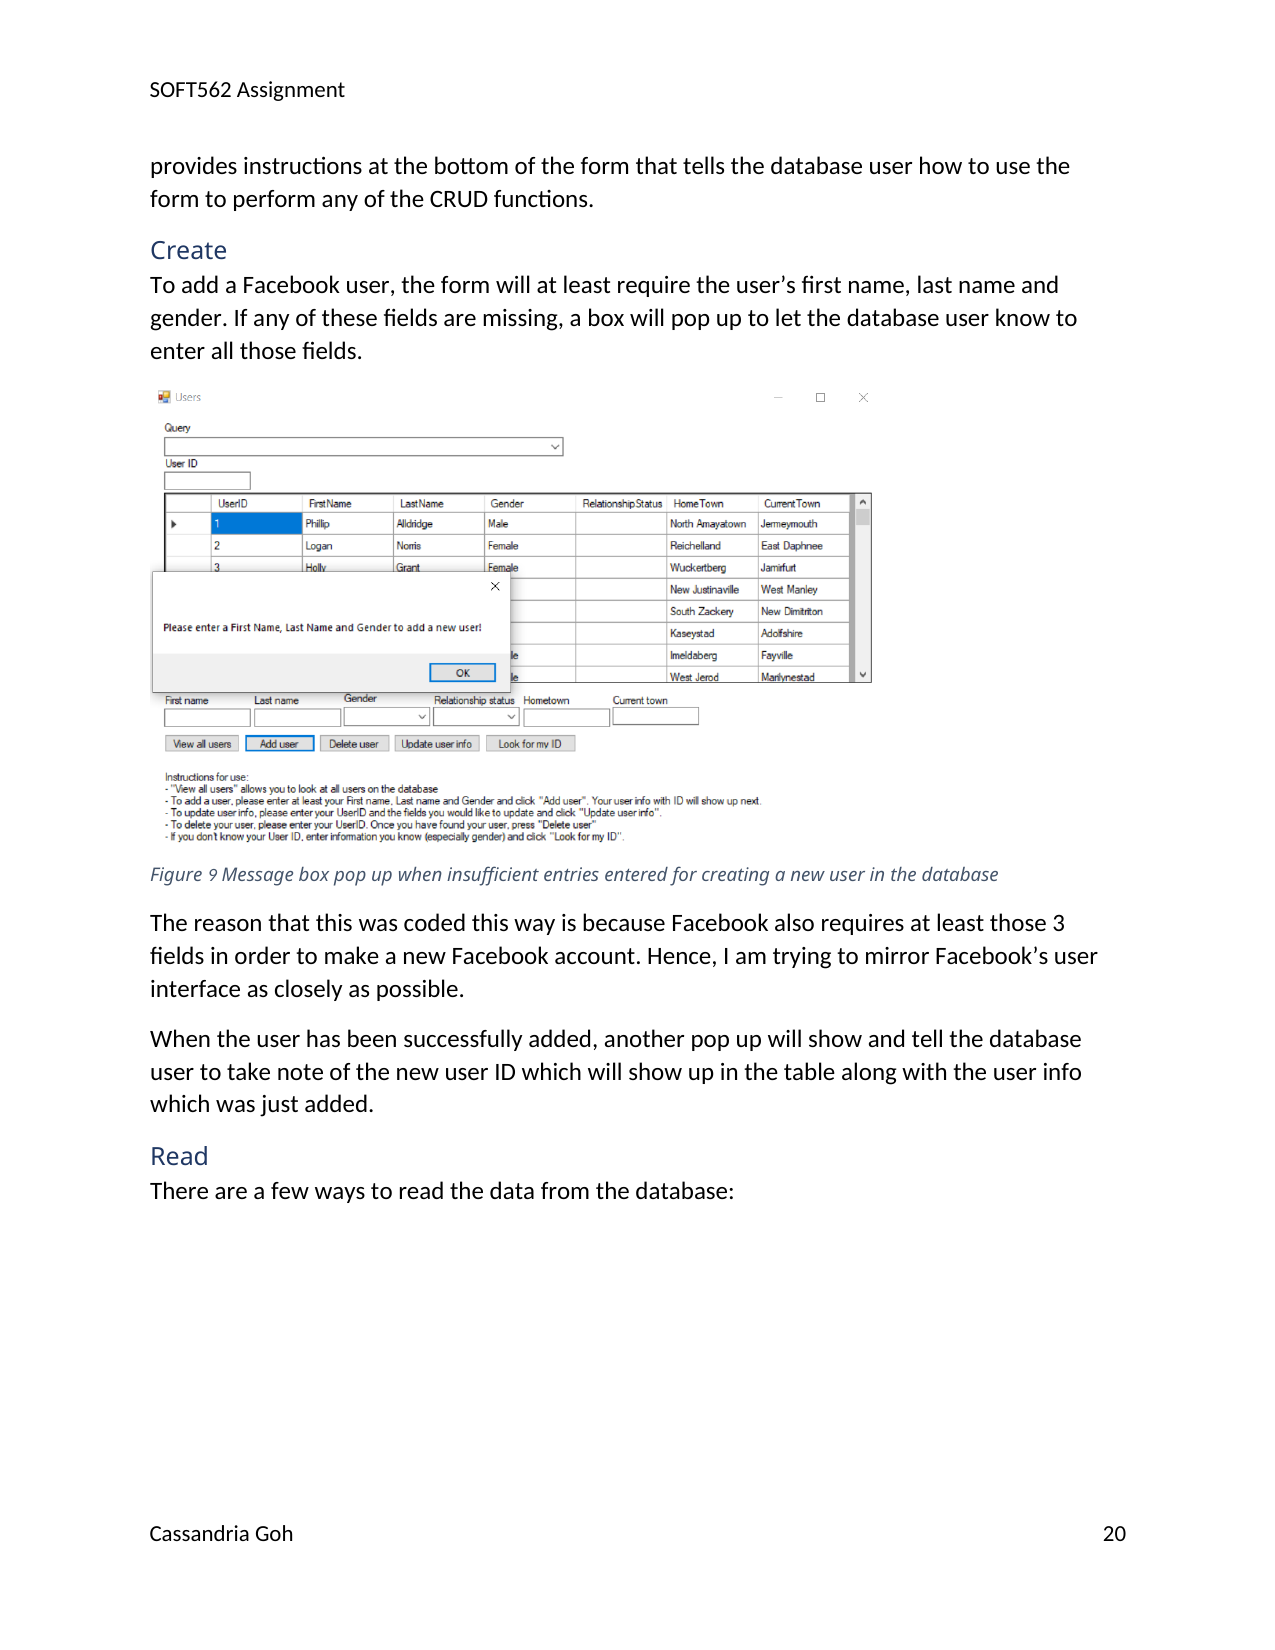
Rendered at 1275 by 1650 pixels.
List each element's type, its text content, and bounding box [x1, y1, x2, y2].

text Figure 9 Message box pop up when insufficient entries entered for creating a new user in the database [150, 861, 1125, 887]
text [150, 150, 1125, 213]
subtitle Read [150, 1138, 1125, 1172]
text The reason that this was coded this way is because Facebook also requires at least those 3 fields in order to make a new Facebook account. Hence, I am trying to mirror Facebook’s user interface as closely as possible. [150, 907, 1125, 1004]
picture [150, 384, 882, 843]
subtitle Create [150, 232, 1125, 267]
text There are a few ways to read the data from the database: [150, 1175, 1125, 1206]
text When the user has been successfully added, another pop up will show and tell the database user to take note of the new user ID which will show up in the table along with the user info which was just added. [150, 1023, 1125, 1119]
text To add a Facebook user, the form will at least require the user’s first name, last name and gender. If any of these fields are missing, a box will pop up to let the database user know to enter all those fields. [150, 269, 1125, 366]
